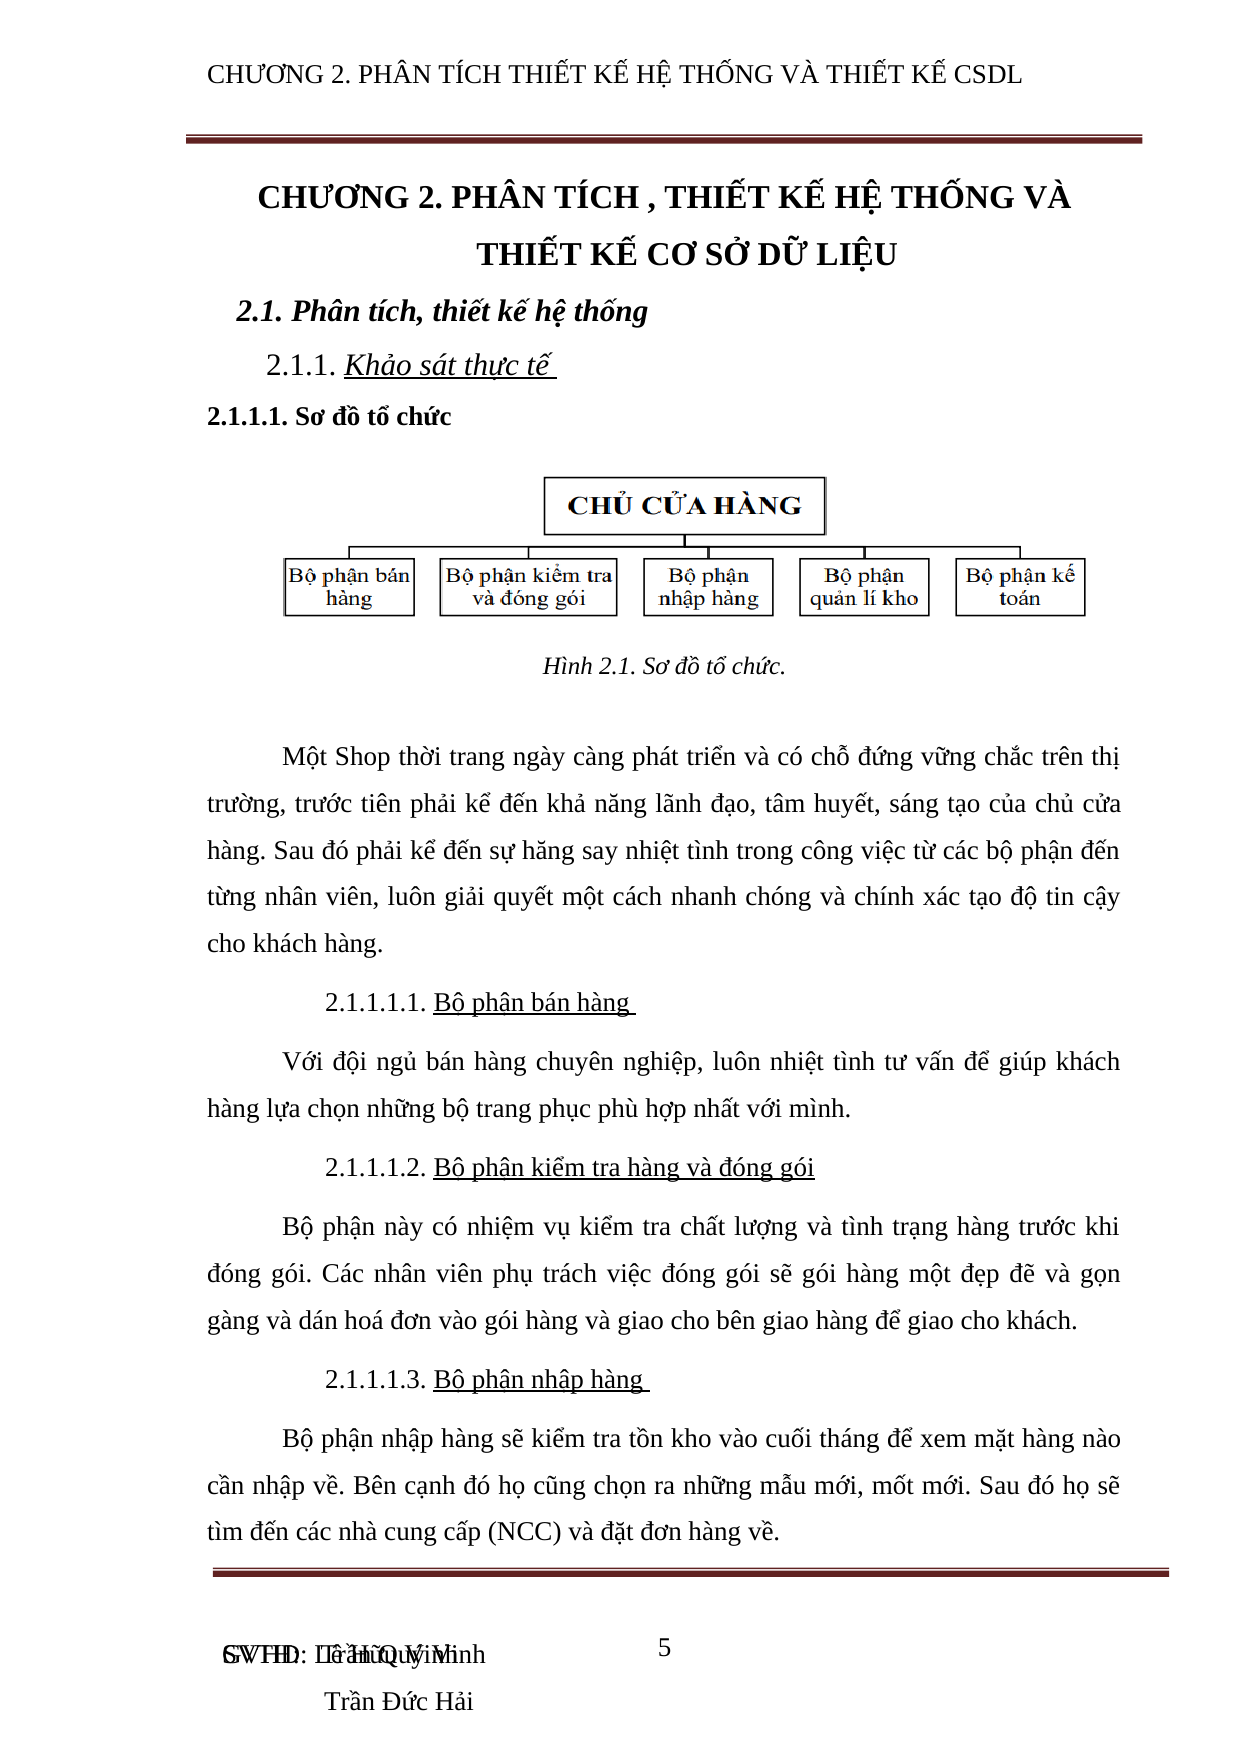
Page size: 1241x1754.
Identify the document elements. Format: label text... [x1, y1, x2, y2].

subtitle Khảo sát thực tế [207, 346, 1122, 382]
text Một Shop thời trang ngày càng phát triển và có chỗ đứng vững chắc trên thị trường, trước tiên phải kể đến khả năng lãnh đạo, tâm huyết, sáng tạo của chủ cửa hàng. Sau đó phải kể đến sự hăng say nhiệt tình trong công việc từ các bộ phận đến từng nhân viên, luôn giải quyết một cách nhanh chóng và chính xác tạo độ tin cậy cho khách hàng. [207, 741, 1122, 958]
subtitle Bộ phận nhập hàng [207, 1363, 1122, 1394]
subtitle Bộ phận bán hàng [207, 986, 1122, 1017]
subtitle Bộ phận kiểm tra hàng và đóng gói [207, 1151, 1122, 1182]
picture [206, 446, 1122, 636]
subtitle Phân tích, thiết kế hệ thống [207, 292, 1122, 328]
text Bộ phận nhập hàng sẽ kiểm tra tồn kho vào cuối tháng để xem mặt hàng nào cần nhập về. Bên cạnh đó họ cũng chọn ra những mẫu mới, mốt mới. Sau đó họ sẽ tìm đến các nhà cung cấp (NCC) và đặt đơn hàng về. [207, 1422, 1122, 1547]
subtitle PHÂN TÍCH , THIẾT KẾ HỆ THỐNG VÀ THIẾT KẾ CƠ SỞ DỮ LIỆU [207, 177, 1122, 273]
subtitle Sơ đồ tổ chức [118, 400, 1122, 431]
text Với đội ngủ bán hàng chuyên nghiệp, luôn nhiệt tình tư vấn để giúp khách hàng lựa chọn những bộ trang phục phù hợp nhất với mình. [207, 1046, 1122, 1123]
text Bộ phận này có nhiệm vụ kiểm tra chất lượng và tình trạng hàng trước khi đóng gói. Các nhân viên phụ trách việc đóng gói sẽ gói hàng một đẹp đẽ và gọn gàng và dán hoá đơn vào gói hàng và giao cho bên giao hàng để giao cho khách. [207, 1211, 1122, 1335]
